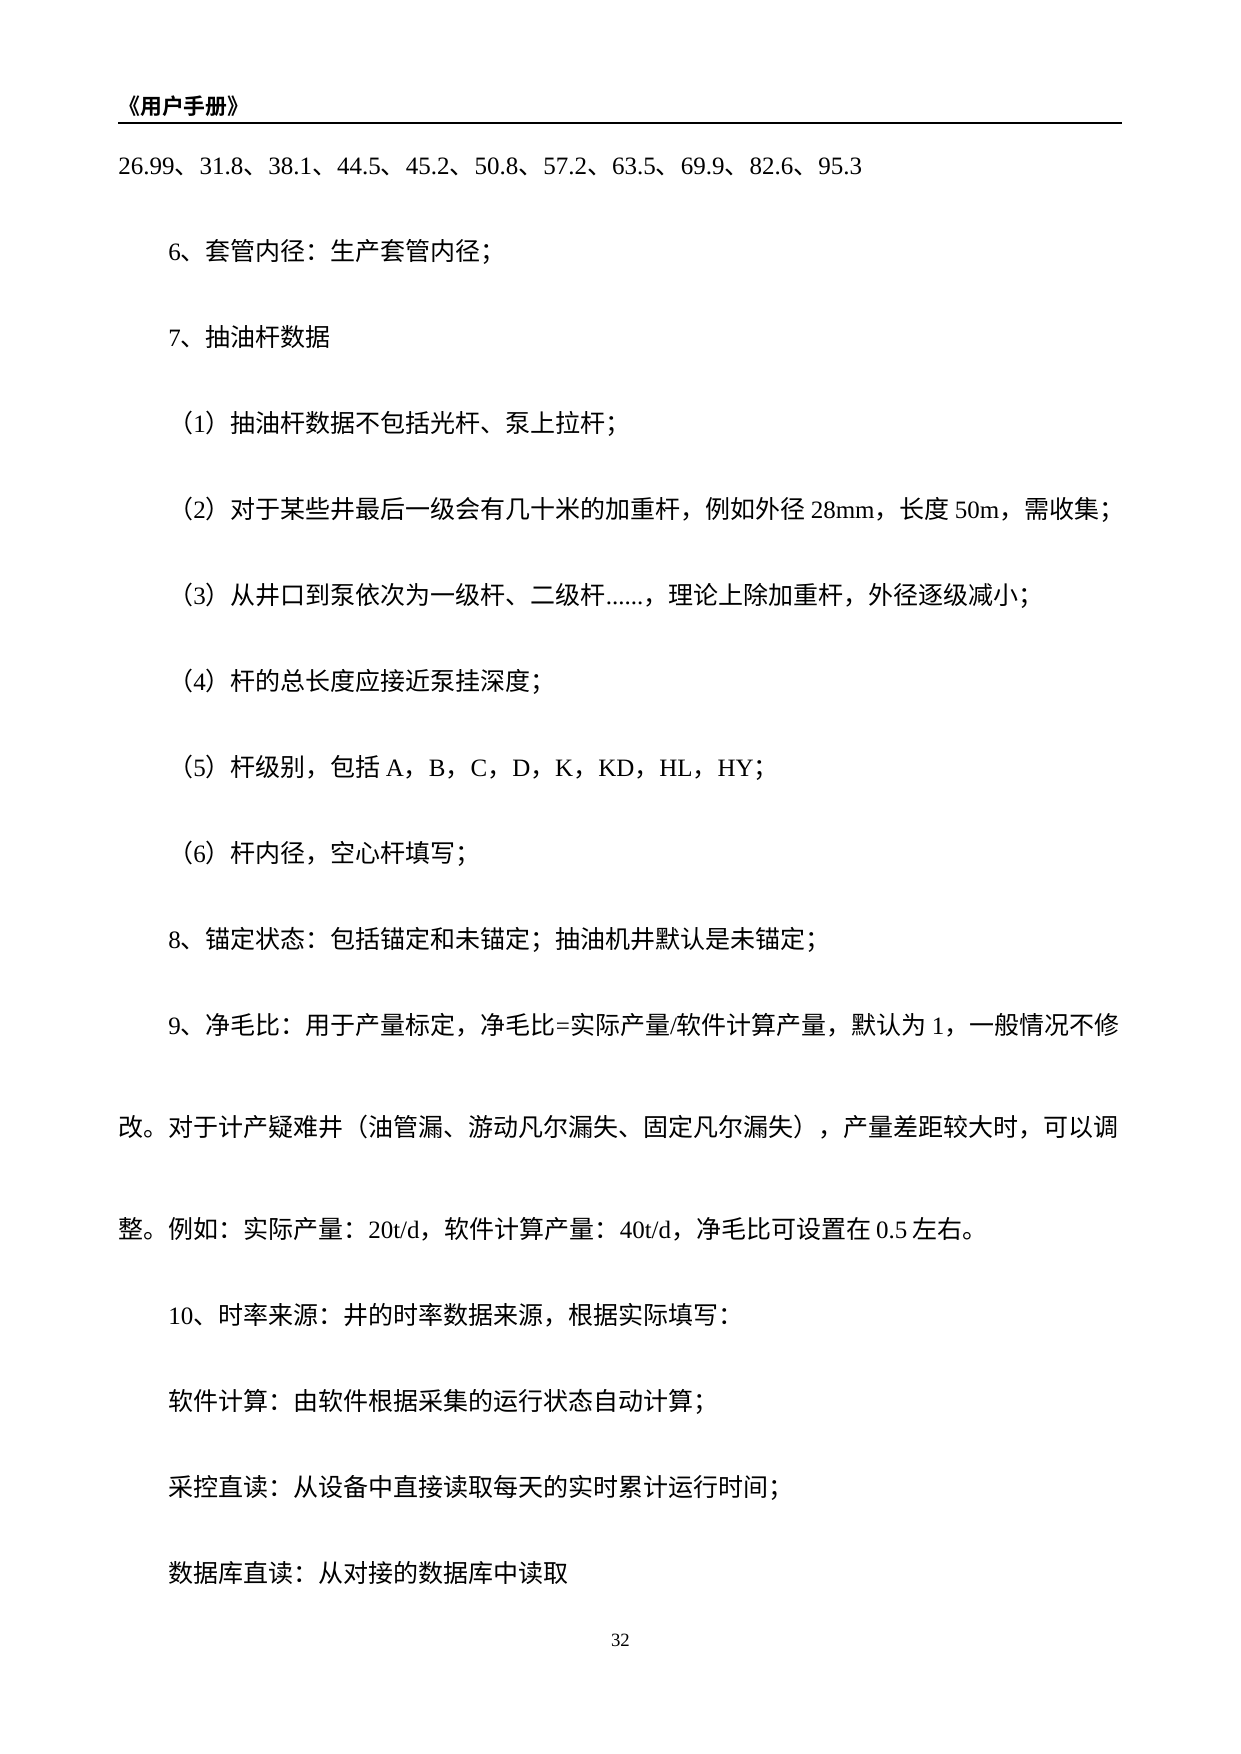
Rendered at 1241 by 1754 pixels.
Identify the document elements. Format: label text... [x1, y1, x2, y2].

text （6）杆内径，空心杆填写； [118, 818, 1122, 886]
text 7、抽油杆数据 [118, 301, 1122, 369]
text 数据库直读：从对接的数据库中读取 [118, 1538, 1122, 1606]
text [118, 129, 1122, 197]
text 9、净毛比：用于产量标定，净毛比=实际产量/软件计算产量，默认为1，一般情况不修改。对于计产疑难井（油管漏、游动凡尔漏失、固定凡尔漏失），产量差距较大时，可以调整。例如：实际产量：20t/d，软件计算产量：40t/d，净毛比可设置在0.5左右。 [118, 990, 1122, 1261]
text （1）抽油杆数据不包括光杆、泵上拉杆； [118, 387, 1122, 455]
text 6、套管内径：生产套管内径； [118, 215, 1122, 283]
text 10、时率来源：井的时率数据来源，根据实际填写： [118, 1279, 1122, 1347]
text （4）杆的总长度应接近泵挂深度； [118, 646, 1122, 713]
text 软件计算：由软件根据采集的运行状态自动计算； [118, 1366, 1122, 1433]
text 8、锚定状态：包括锚定和未锚定；抽油机井默认是未锚定； [118, 904, 1122, 972]
text （3）从井口到泵依次为一级杆、二级杆......，理论上除加重杆，外径逐级减小； [118, 559, 1122, 627]
text 采控直读：从设备中直接读取每天的实时累计运行时间； [118, 1452, 1122, 1519]
text （5）杆级别，包括A，B，C，D，K，KD，HL，HY； [118, 732, 1122, 799]
text （2）对于某些井最后一级会有几十米的加重杆，例如外径28mm，长度50m，需收集； [118, 473, 1122, 541]
